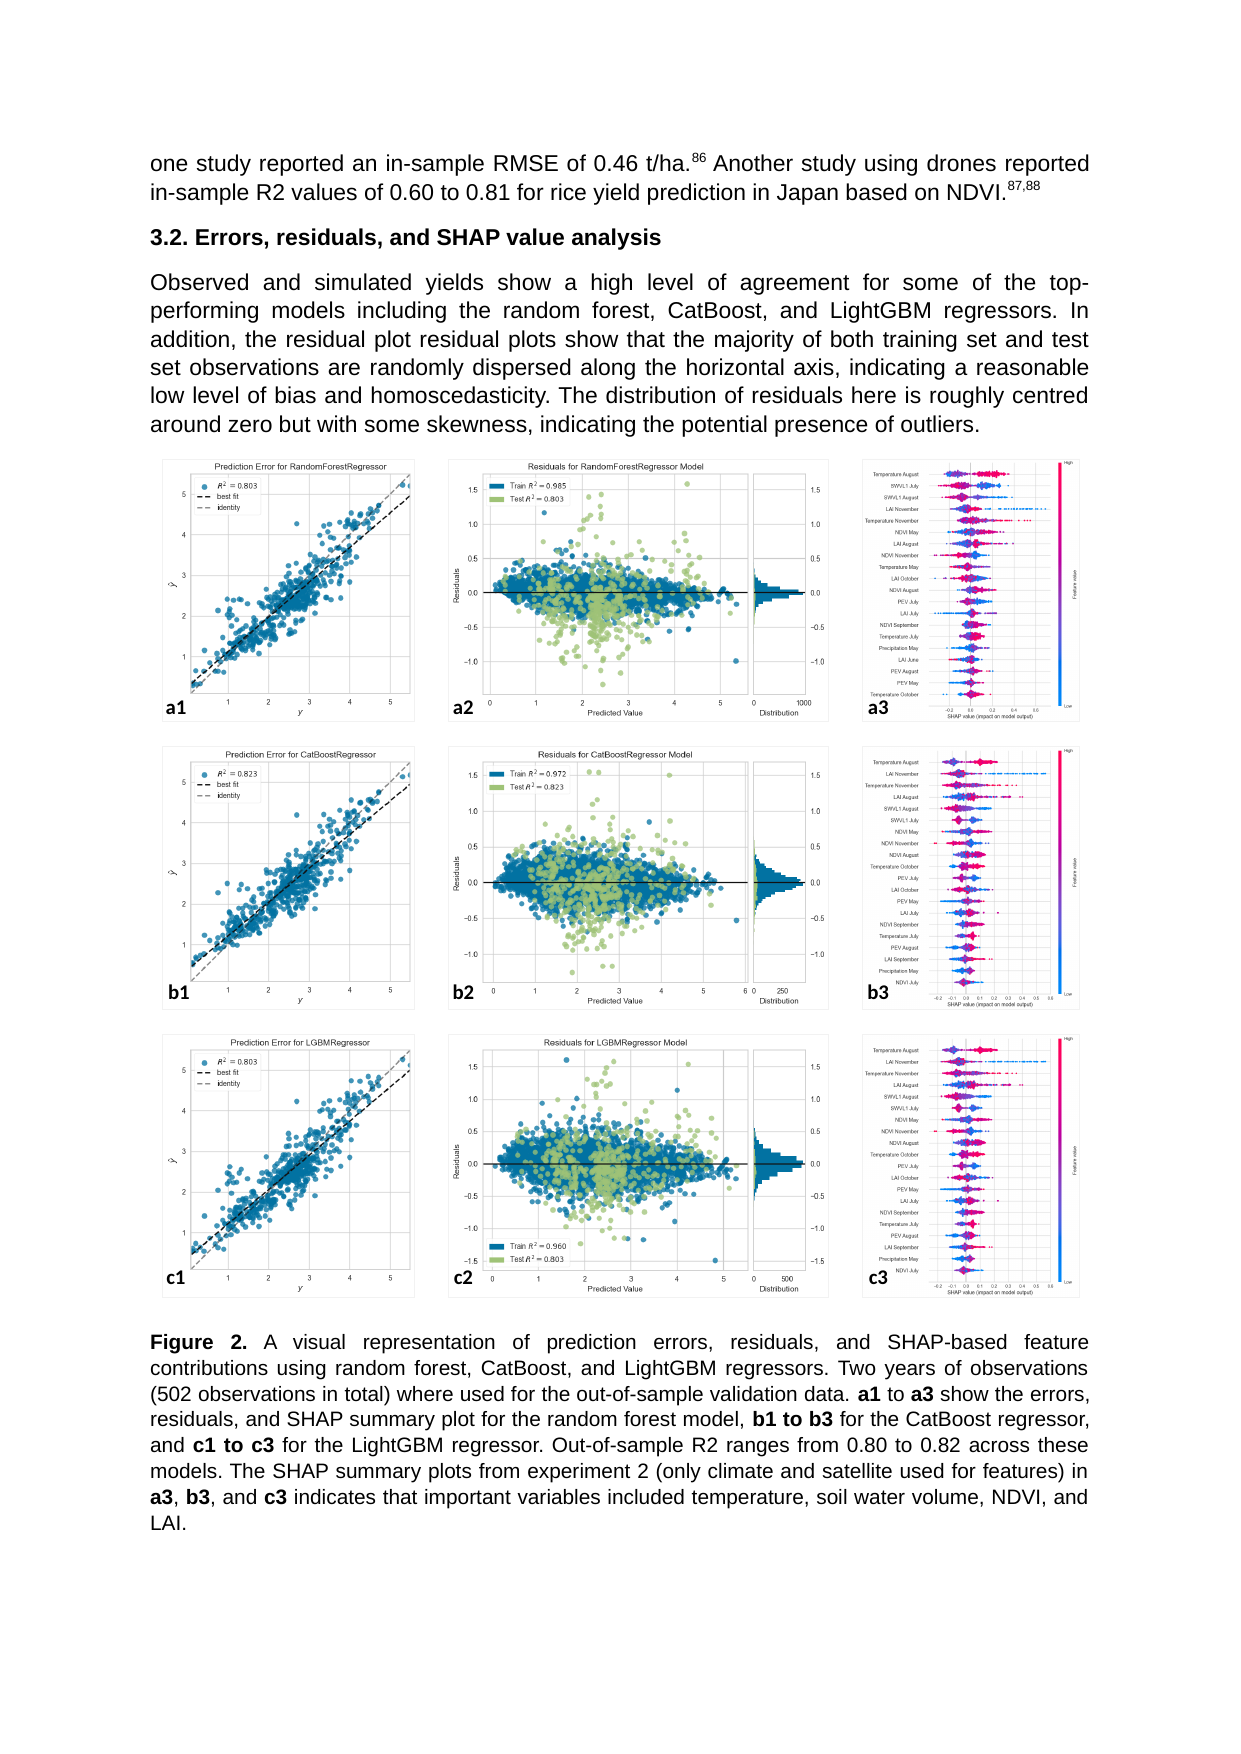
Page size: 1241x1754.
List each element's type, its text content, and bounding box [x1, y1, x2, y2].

picture [449, 747, 828, 1009]
picture [863, 747, 1079, 1009]
picture [863, 1035, 1079, 1297]
text 3.2. Errors, residuals, and SHAP value analysis [150, 223, 1090, 250]
picture [449, 1035, 828, 1297]
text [150, 150, 1090, 205]
picture [163, 747, 414, 1009]
picture [163, 1035, 414, 1297]
text Observed and simulated yields show a high level of agreement for some of the top-performing models including the random forest, CatBoost, and LightGBM regressors. In addition, the residual plot residual plots show that the majority of both training set and test set observations are randomly dispersed along the horizontal axis, indicating a reasonable low level of bias and homoscedasticity. The distribution of residuals here is roughly centred around zero but with some skewness, indicating the potential presence of outliers. [150, 269, 1090, 437]
picture [449, 460, 828, 721]
picture [163, 460, 414, 721]
picture [863, 460, 1079, 721]
text Figure 2. A visual representation of prediction errors, residuals, and SHAP-based feature contributions using random forest, CatBoost, and LightGBM regressors. Two years of observations (502 observations in total) where used for the out-of-sample validation data. a1 to a3 show the errors, residuals, and SHAP summary plot for the random forest model, b1 to b3 for the CatBoost regressor, and c1 to c3 for the LightGBM regressor. Out-of-sample R2 ranges from 0.80 to 0.82 across these models. The SHAP summary plots from experiment 2 (only climate and satellite used for features) in a3, b3, and c3 indicates that important variables included temperature, soil water volume, NDVI, and LAI. [150, 1330, 1090, 1534]
